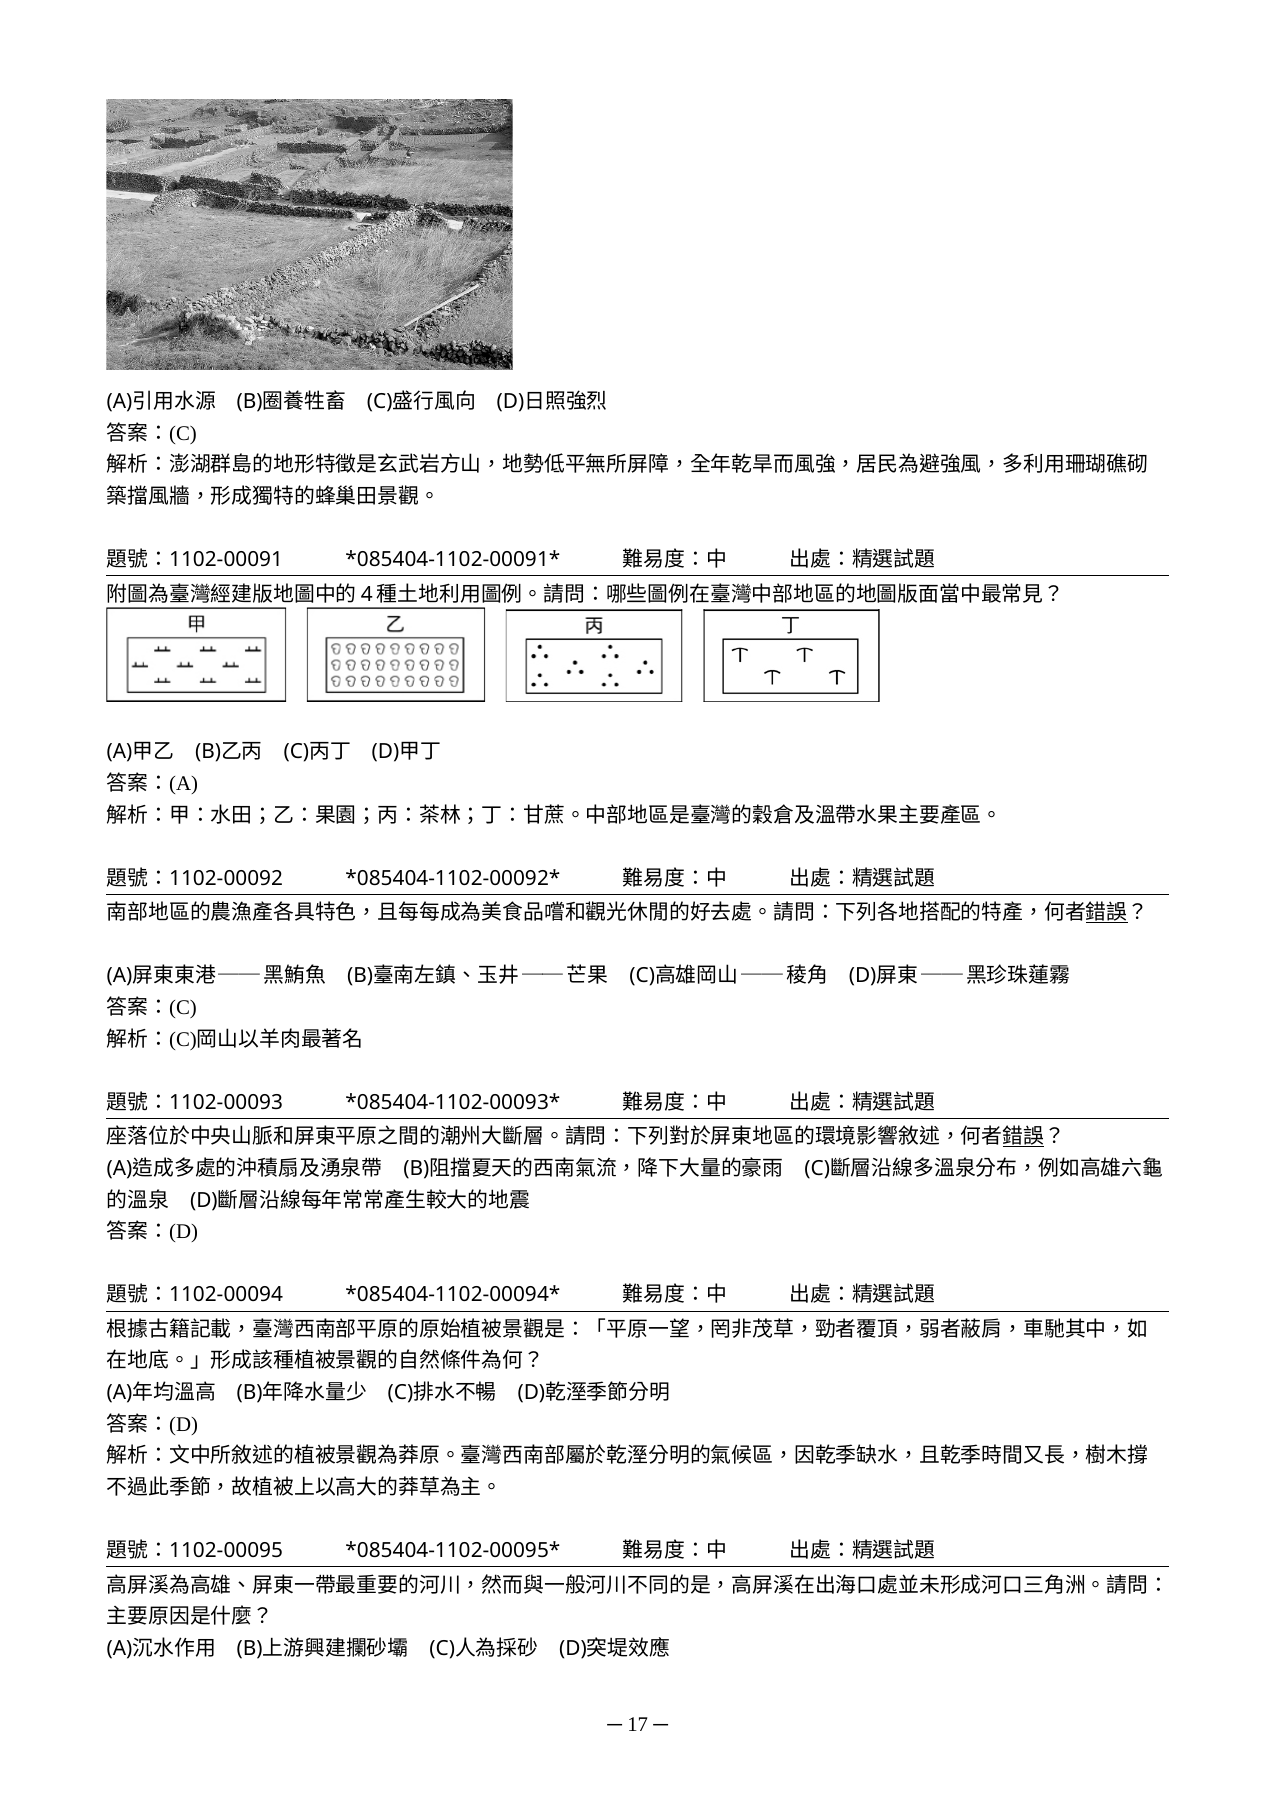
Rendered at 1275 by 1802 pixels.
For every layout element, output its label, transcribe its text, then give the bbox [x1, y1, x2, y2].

picture [505, 609, 683, 702]
text 答案：(C) [106, 990, 1169, 1021]
text 答案：(C) [106, 415, 1169, 447]
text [106, 100, 1169, 415]
text 答案：(A) [106, 766, 1169, 797]
picture [703, 609, 880, 702]
text 解析：(C)岡山以羊肉最著名 [106, 1021, 1169, 1053]
text 解析：澎湖群島的地形特徵是玄武岩方山，地勢低平無所屏障，全年乾旱而風強，居民為避強風，多利用珊瑚礁砌築擋風牆，形成獨特的蜂巢田景觀。 [106, 447, 1169, 510]
text 根據古籍記載，臺灣西南部平原的原始植被景觀是：「平原一望，罔非茂草，勁者覆頂，弱者蔽肩，車馳其中，如在地底。」形成該種植被景觀的自然條件為何？ (A)年均溫高 (B)年降水量少 (C)排水不暢 (D)乾溼季節分明 [106, 1312, 1169, 1406]
text 題號：1102-00092 *085404-1102-00092* 難易度：中 出處：精選試題 [106, 860, 1169, 894]
picture [106, 99, 513, 370]
text 答案：(D) [106, 1214, 1169, 1245]
text 解析：甲：水田；乙：果園；丙：茶林；丁：甘蔗。中部地區是臺灣的穀倉及溫帶水果主要產區。 [106, 797, 1169, 829]
text 座落位於中央山脈和屏東平原之間的潮州大斷層。請問：下列對於屏東地區的環境影響敘述，何者錯誤？ (A)造成多處的沖積扇及湧泉帶 (B)阻擋夏天的西南氣流，降下大量的豪雨 (C)斷層沿線多溫泉分布，例如高雄六龜的溫泉 (D)斷層沿線每年常常產生較大的地震 [106, 1119, 1169, 1214]
text 南部地區的農漁產各具特色，且每每成為美食品嚐和觀光休閒的好去處。請問：下列各地搭配的特產，何者錯誤？ (A)屏東東港──黑鮪魚 (B)臺南左鎮、玉井──芒果 (C)高雄岡山──稜角 (D)屏東──黑珍珠蓮霧 [106, 895, 1169, 990]
picture [306, 607, 486, 702]
picture [106, 607, 287, 702]
text 題號：1102-00094 *085404-1102-00094* 難易度：中 出處：精選試題 [106, 1277, 1169, 1311]
text 題號：1102-00093 *085404-1102-00093* 難易度：中 出處：精選試題 [106, 1084, 1169, 1118]
text 答案：(D) [106, 1406, 1169, 1438]
text 題號：1102-00095 *085404-1102-00095* 難易度：中 出處：精選試題 [106, 1532, 1169, 1566]
text 解析：文中所敘述的植被景觀為莽原。臺灣西南部屬於乾溼分明的氣候區，因乾季缺水，且乾季時間又長，樹木撐不過此季節，故植被上以高大的莽草為主。 [106, 1438, 1169, 1501]
text 題號：1102-00091 *085404-1102-00091* 難易度：中 出處：精選試題 [106, 542, 1169, 575]
text 高屏溪為高雄、屏東一帶最重要的河川，然而與一般河川不同的是，高屏溪在出海口處並未形成河口三角洲。請問：主要原因是什麼？ (A)沉水作用 (B)上游興建攔砂壩 (C)人為採砂 (D)突堤效應 [106, 1567, 1169, 1662]
